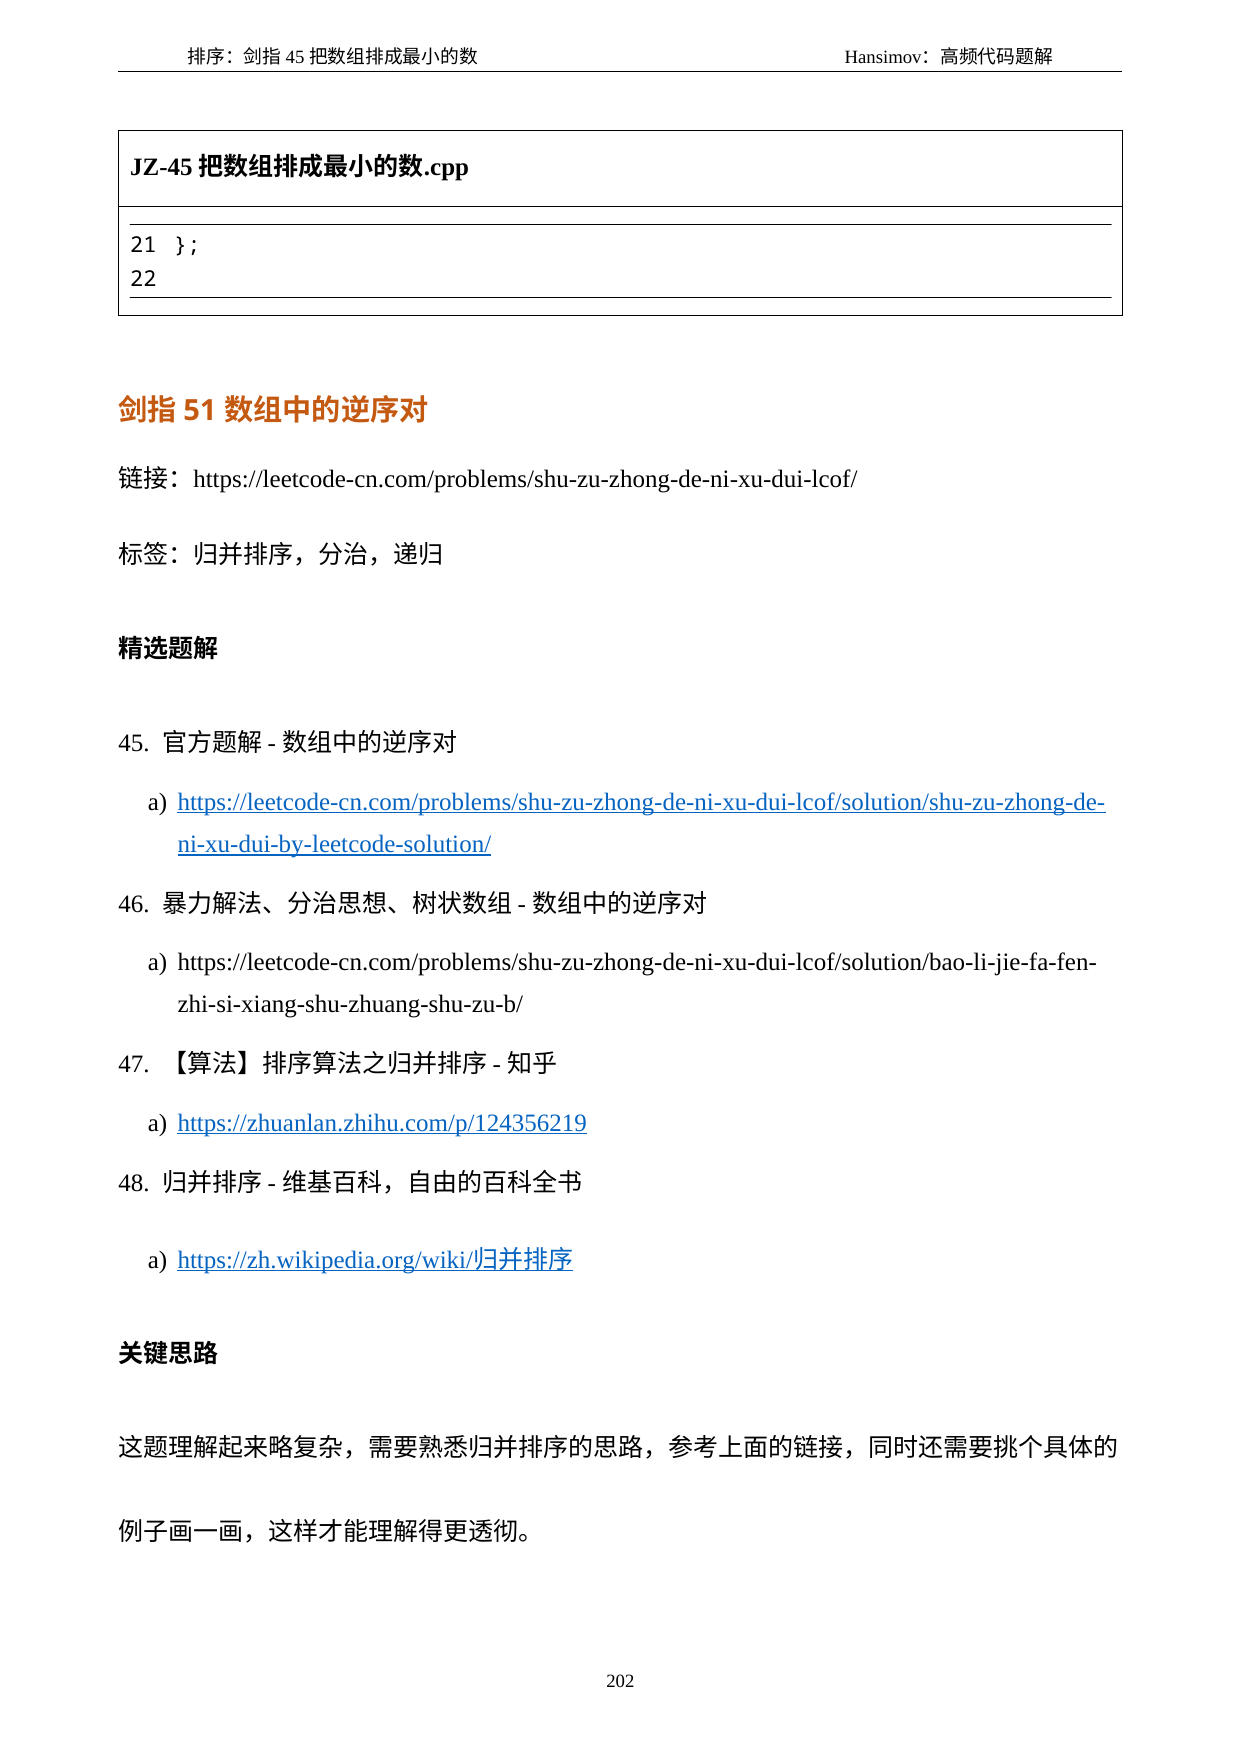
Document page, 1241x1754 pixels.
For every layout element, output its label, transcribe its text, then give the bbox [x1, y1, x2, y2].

list https://leetcode-cn.com/problems/shu-zu-zhong-de-ni-xu-dui-lcof/solution/bao-li-jie-fa-fen-zhi-si-xiang-shu-zhuang-shu-zu-b/ [148, 944, 1122, 1021]
list 【算法】排序算法之归并排序 - 知乎 [118, 1028, 1122, 1096]
list https://zhuanlan.zhihu.com/p/124356219 [148, 1105, 1122, 1139]
list https://zh.wikipedia.org/wiki/归并排序 [148, 1223, 1122, 1291]
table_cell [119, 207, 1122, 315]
text 标签：归并排序，分治，递归 [118, 519, 1122, 587]
subtitle 精选题解 [118, 613, 1097, 681]
text 这题理解起来略复杂，需要熟悉归并排序的思路，参考上面的链接，同时还需要挑个具体的例子画一画，这样才能理解得更透彻。 [118, 1411, 1122, 1564]
subtitle 关键思路 [118, 1317, 1097, 1385]
subtitle 剑指 51 数组中的逆序对 [118, 374, 1097, 442]
list https://leetcode-cn.com/problems/shu-zu-zhong-de-ni-xu-dui-lcof/solution/shu-zu-zhong-de-ni-xu-dui-by-leetcode-solution/ [148, 784, 1122, 860]
list 归并排序 - 维基百科，自由的百科全书 [118, 1146, 1122, 1214]
text 链接：https://leetcode-cn.com/problems/shu-zu-zhong-de-ni-xu-dui-lcof/ [118, 442, 1122, 510]
list 官方题解 - 数组中的逆序对 [118, 707, 1122, 775]
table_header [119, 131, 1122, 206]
list 暴力解法、分治思想、树状数组 - 数组中的逆序对 [118, 868, 1122, 936]
